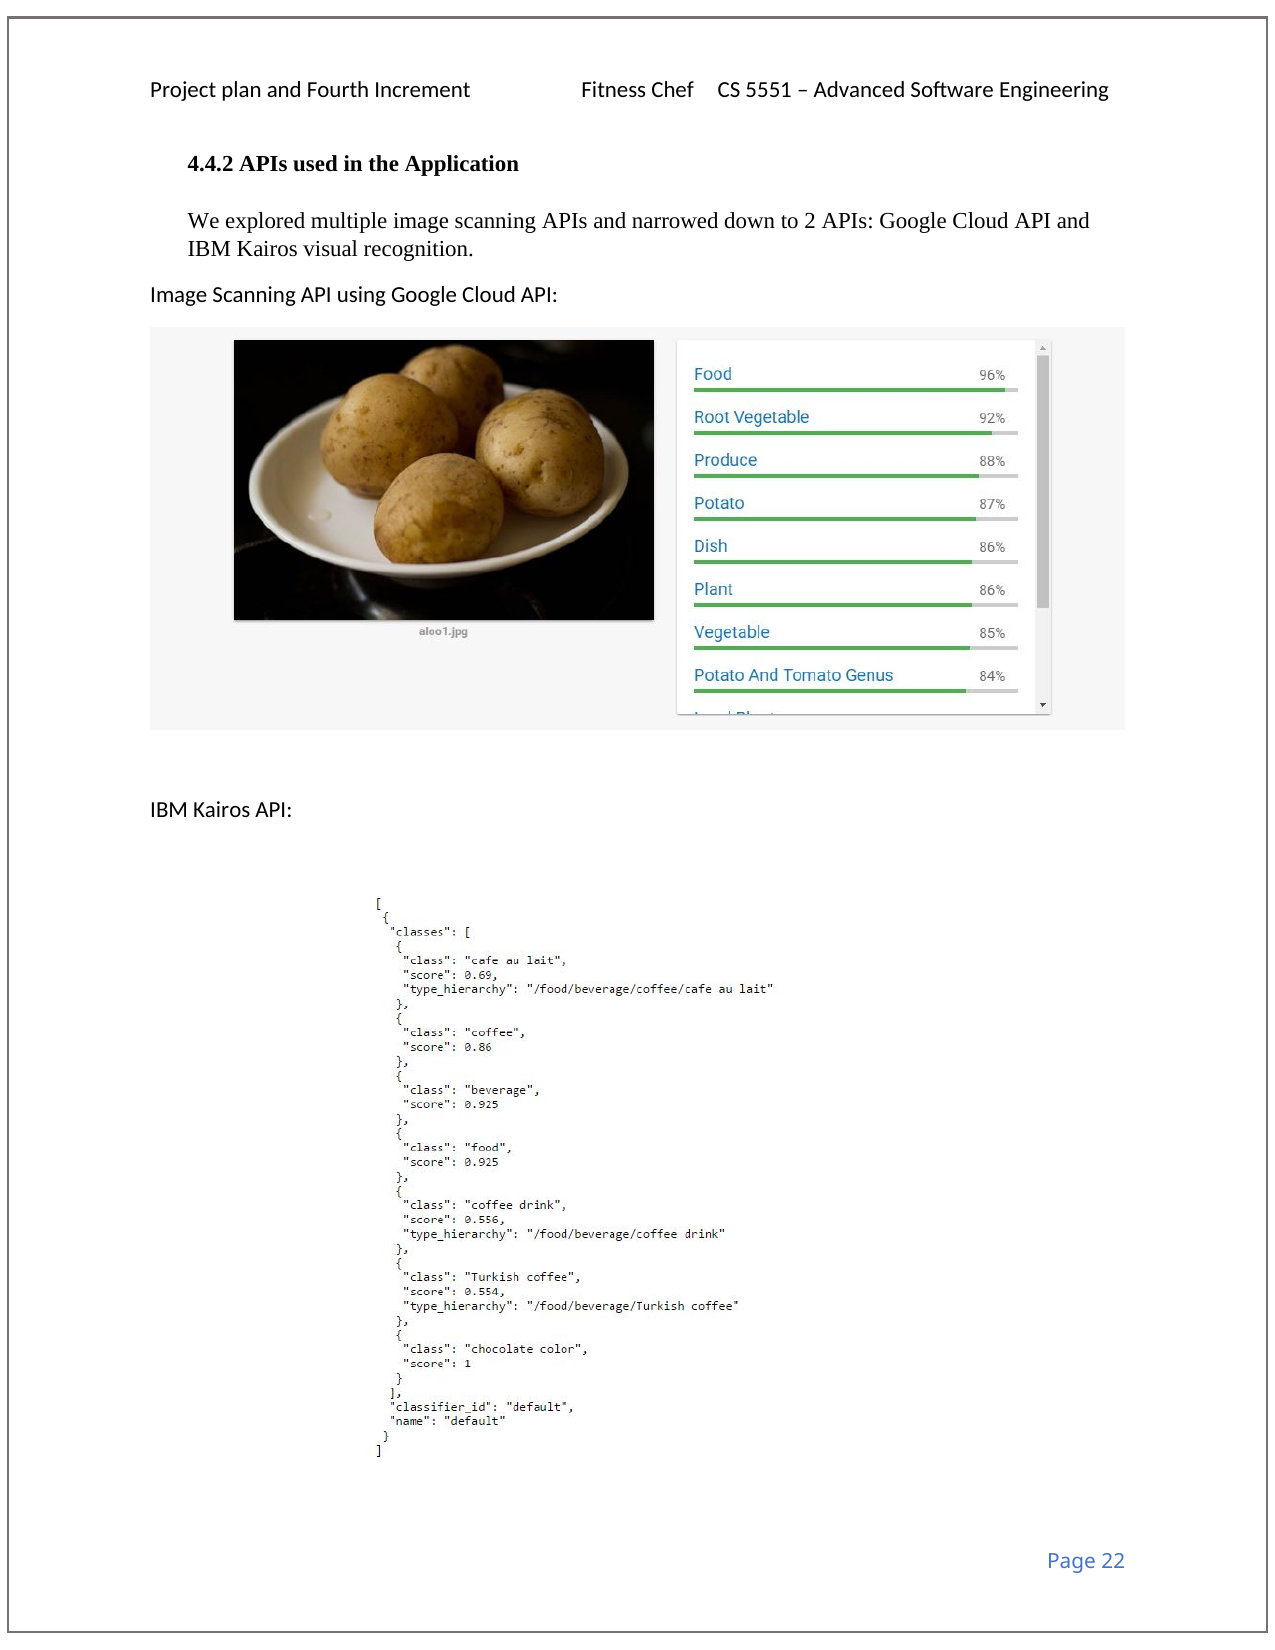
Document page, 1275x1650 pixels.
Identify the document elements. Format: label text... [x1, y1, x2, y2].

text IBM Kairos API: [150, 795, 1125, 823]
text Image Scanning API using Google Cloud API: [150, 280, 1125, 308]
picture [150, 327, 1125, 730]
picture [367, 888, 908, 1484]
list 4.4.2 APIs used in the Application [187, 150, 1125, 176]
list We explored multiple image scanning APIs and narrowed down to 2 APIs: Google Cloud API and IBM Kairos visual recognition. [187, 207, 1125, 262]
